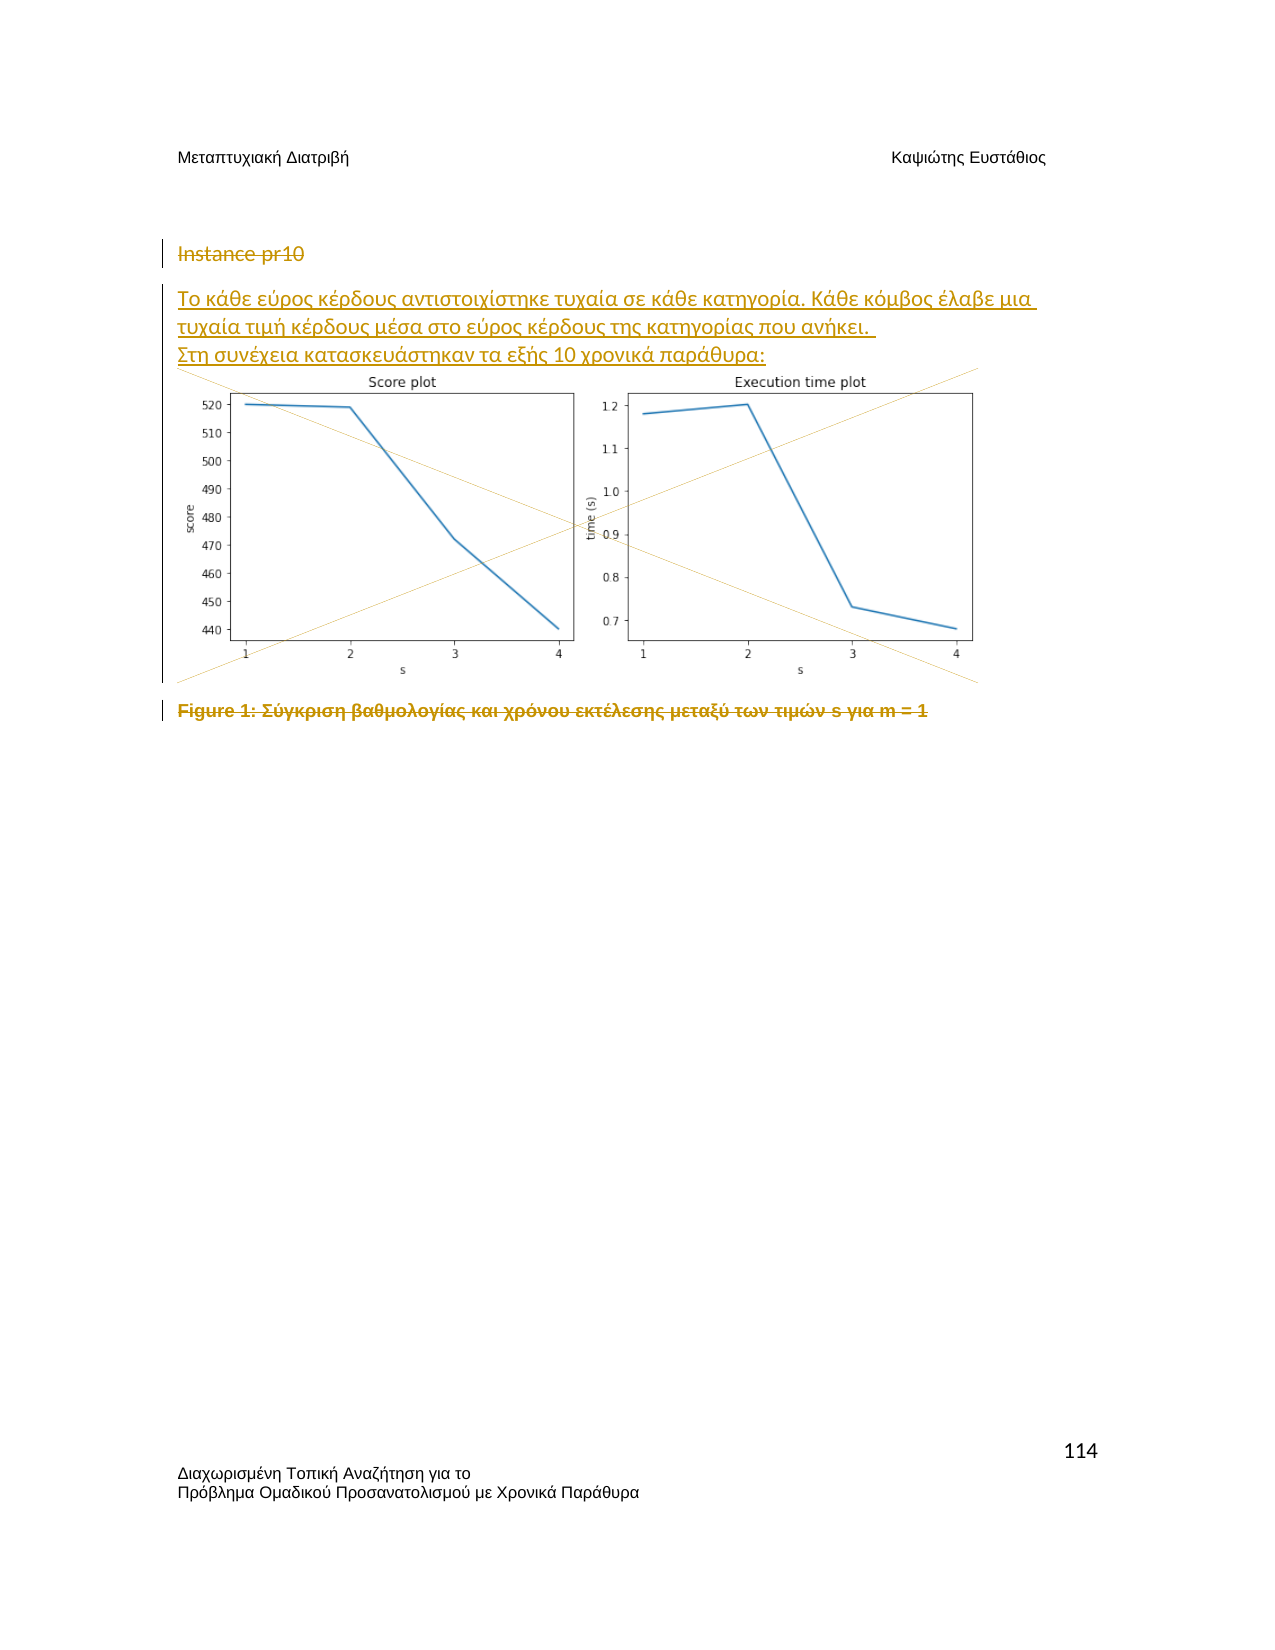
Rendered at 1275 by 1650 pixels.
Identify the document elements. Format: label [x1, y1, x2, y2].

picture [180, 368, 975, 525]
picture [180, 526, 975, 683]
picture [177, 369, 575, 682]
picture [580, 369, 979, 682]
